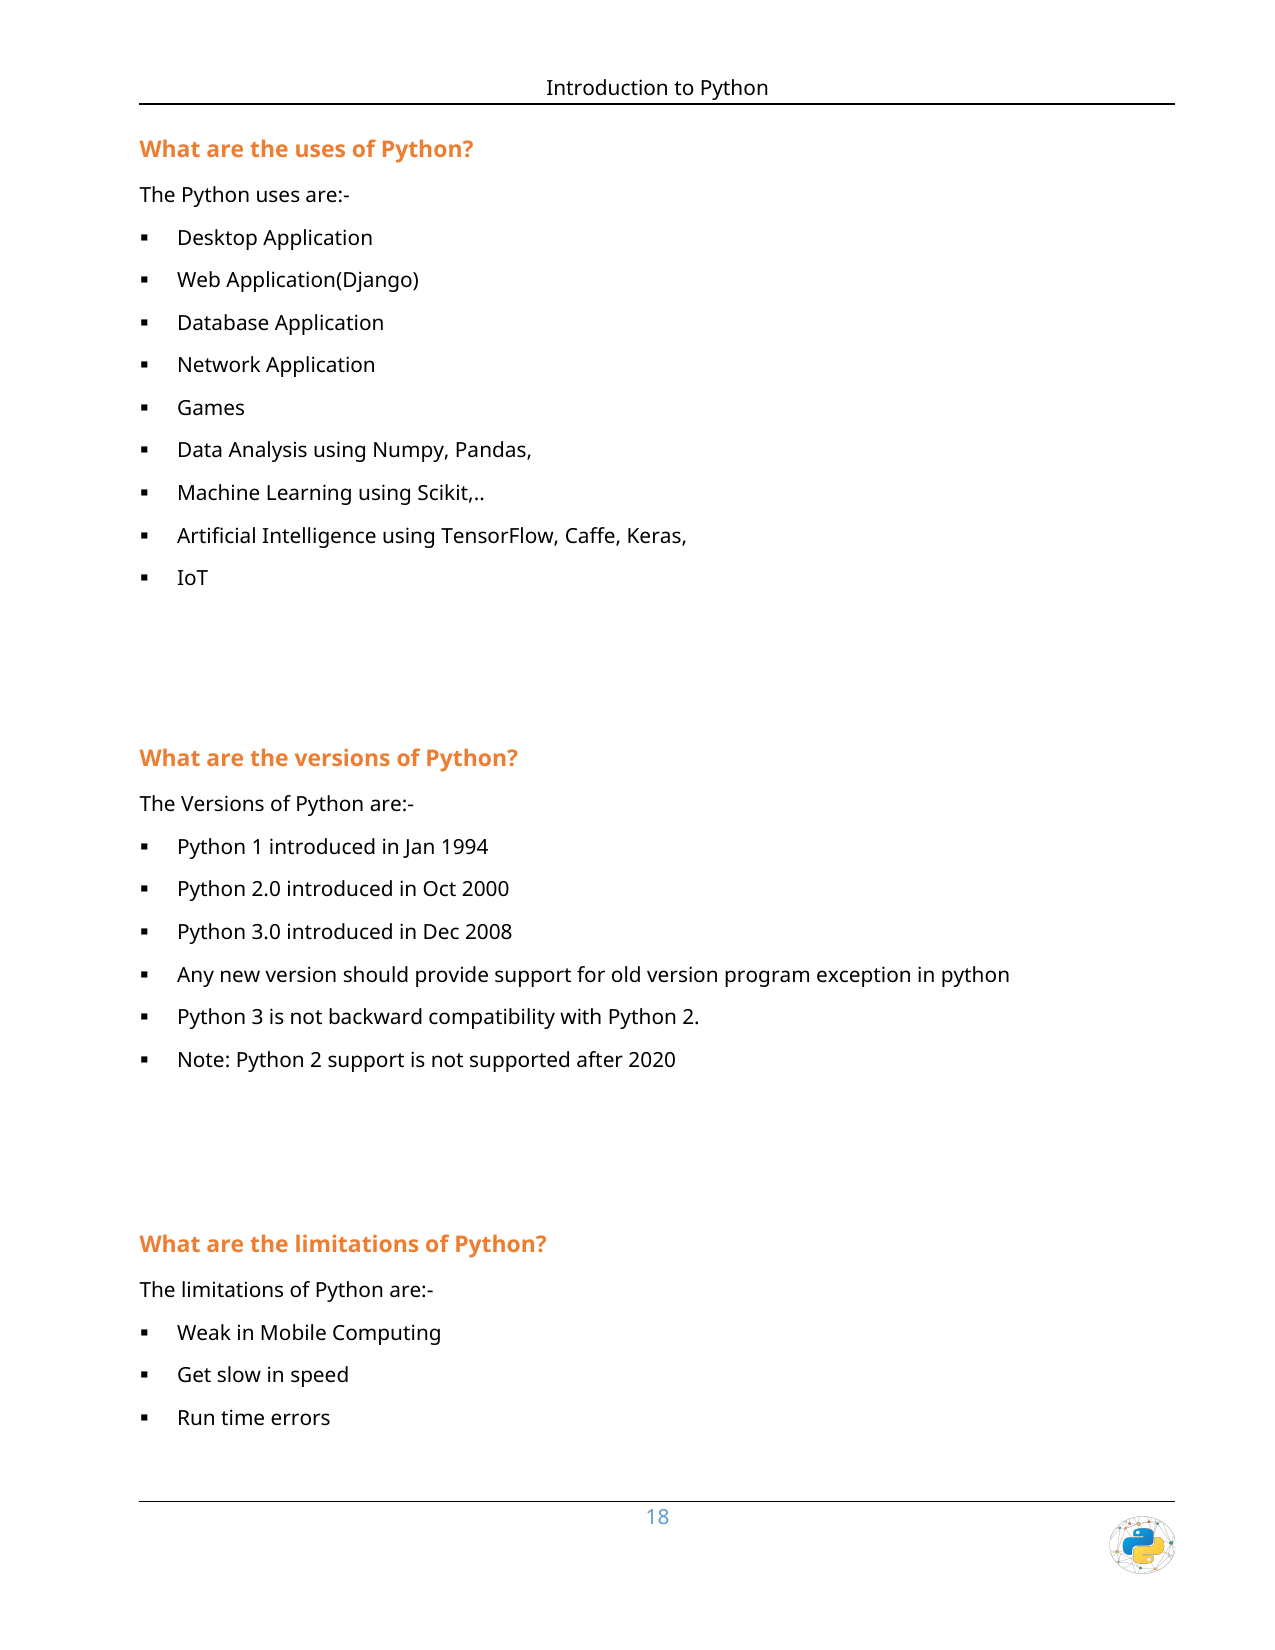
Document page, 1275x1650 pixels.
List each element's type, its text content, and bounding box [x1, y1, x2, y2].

list Desktop Application [139, 223, 1175, 251]
list Artificial Intelligence using TensorFlow, Caffe, Keras, [139, 521, 1175, 549]
picture [1109, 1516, 1176, 1574]
list Network Application [139, 350, 1175, 379]
list Python 2.0 introduced in Oct 2000 [139, 874, 1175, 903]
list Games [139, 393, 1175, 421]
list Python 1 introduced in Jan 1994 [139, 832, 1175, 860]
text What are the uses of Python? [139, 133, 1175, 164]
list IoT [139, 563, 1175, 592]
list Any new version should provide support for old version program exception in python [139, 960, 1175, 988]
text The limitations of Python are:- [139, 1275, 1175, 1303]
list Python 3.0 introduced in Dec 2008 [139, 917, 1175, 946]
text What are the limitations of Python? [139, 1228, 1175, 1259]
list Note: Python 2 support is not supported after 2020 [139, 1045, 1175, 1073]
text What are the versions of Python? [139, 742, 1175, 774]
list Weak in Mobile Computing [139, 1318, 1175, 1346]
list Python 3 is not backward compatibility with Python 2. [139, 1002, 1175, 1031]
list Get slow in speed [139, 1360, 1175, 1389]
list Database Application [139, 308, 1175, 336]
list Web Application(Django) [139, 265, 1175, 294]
list Data Analysis using Numpy, Pandas, [139, 436, 1175, 464]
list Machine Learning using Scikit,.. [139, 478, 1175, 507]
text The Python uses are:- [139, 180, 1175, 208]
list Run time errors [139, 1403, 1175, 1431]
text The Versions of Python are:- [139, 789, 1175, 818]
